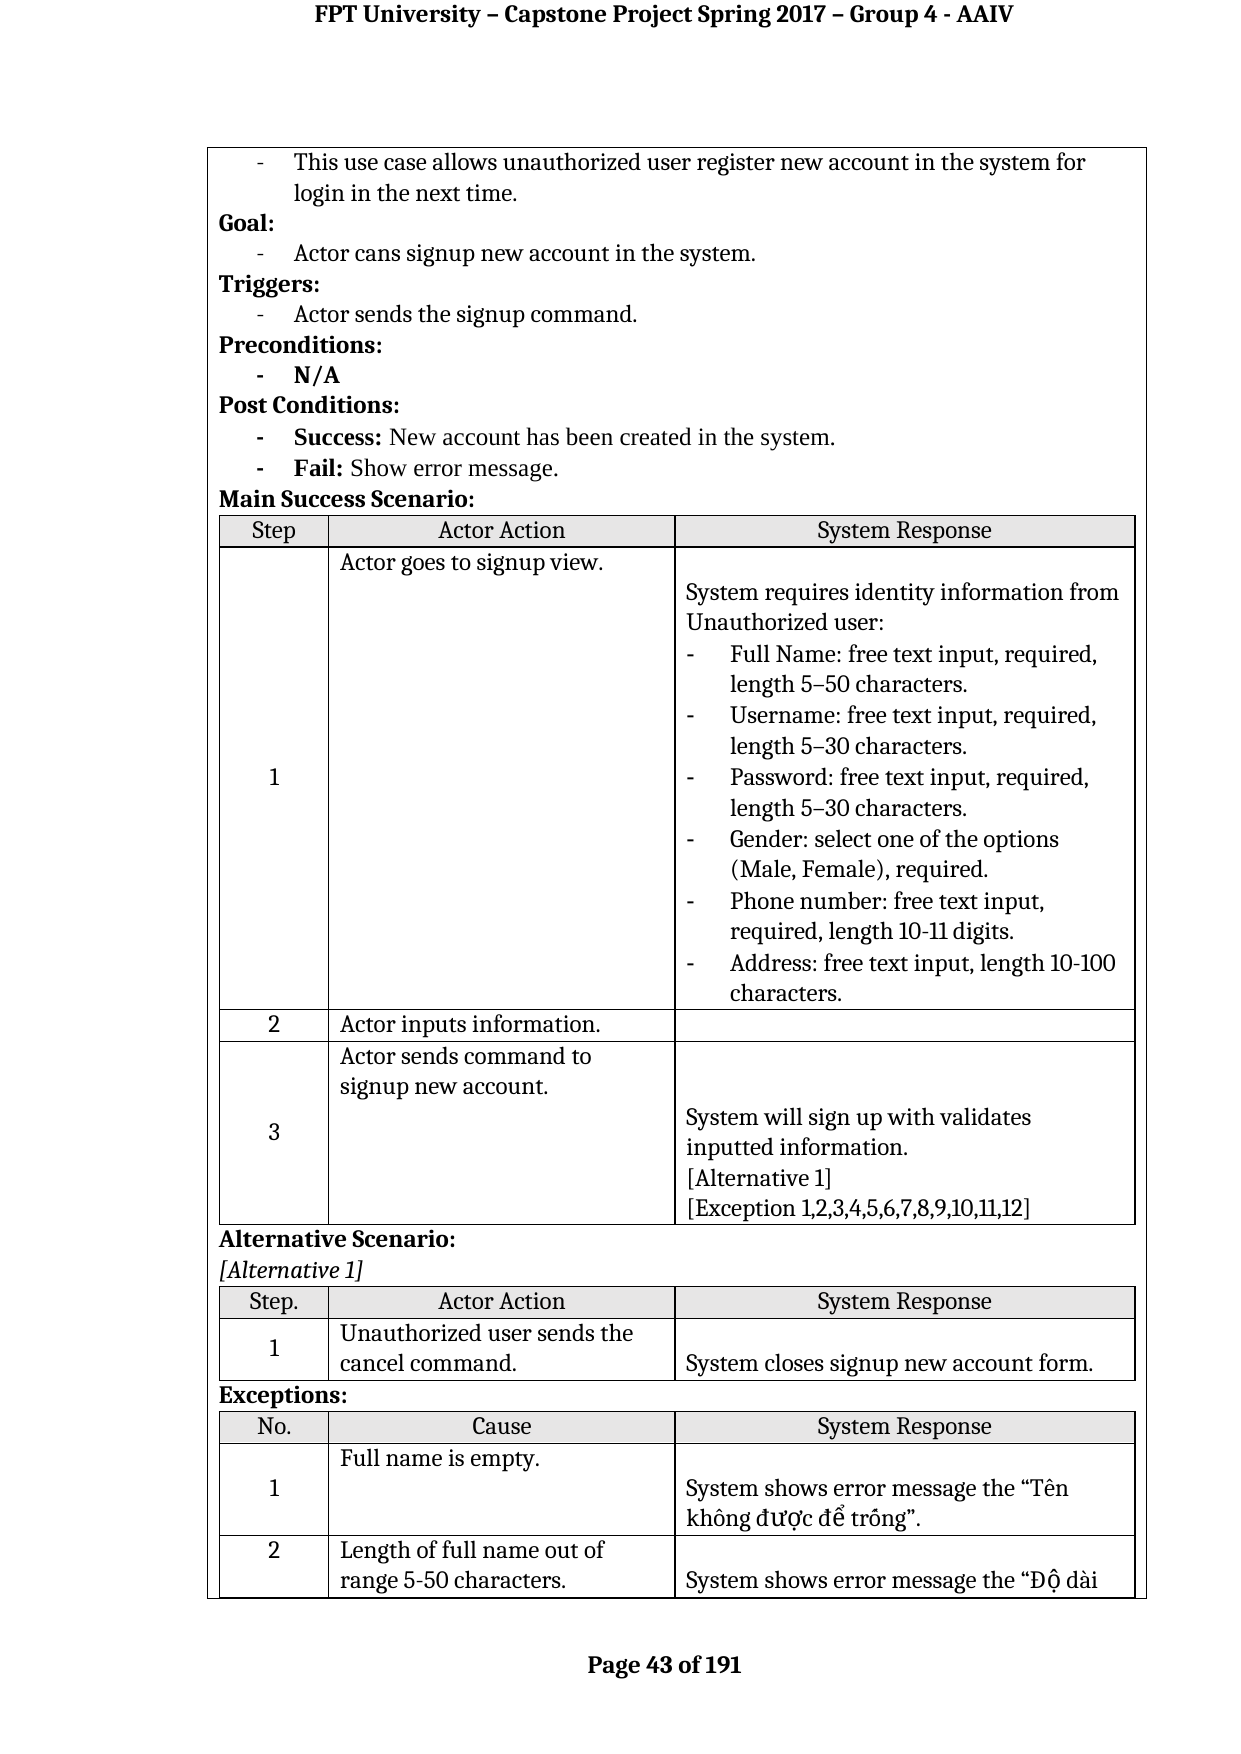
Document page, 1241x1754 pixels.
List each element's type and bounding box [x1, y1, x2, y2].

table_cell [208, 148, 1146, 1598]
